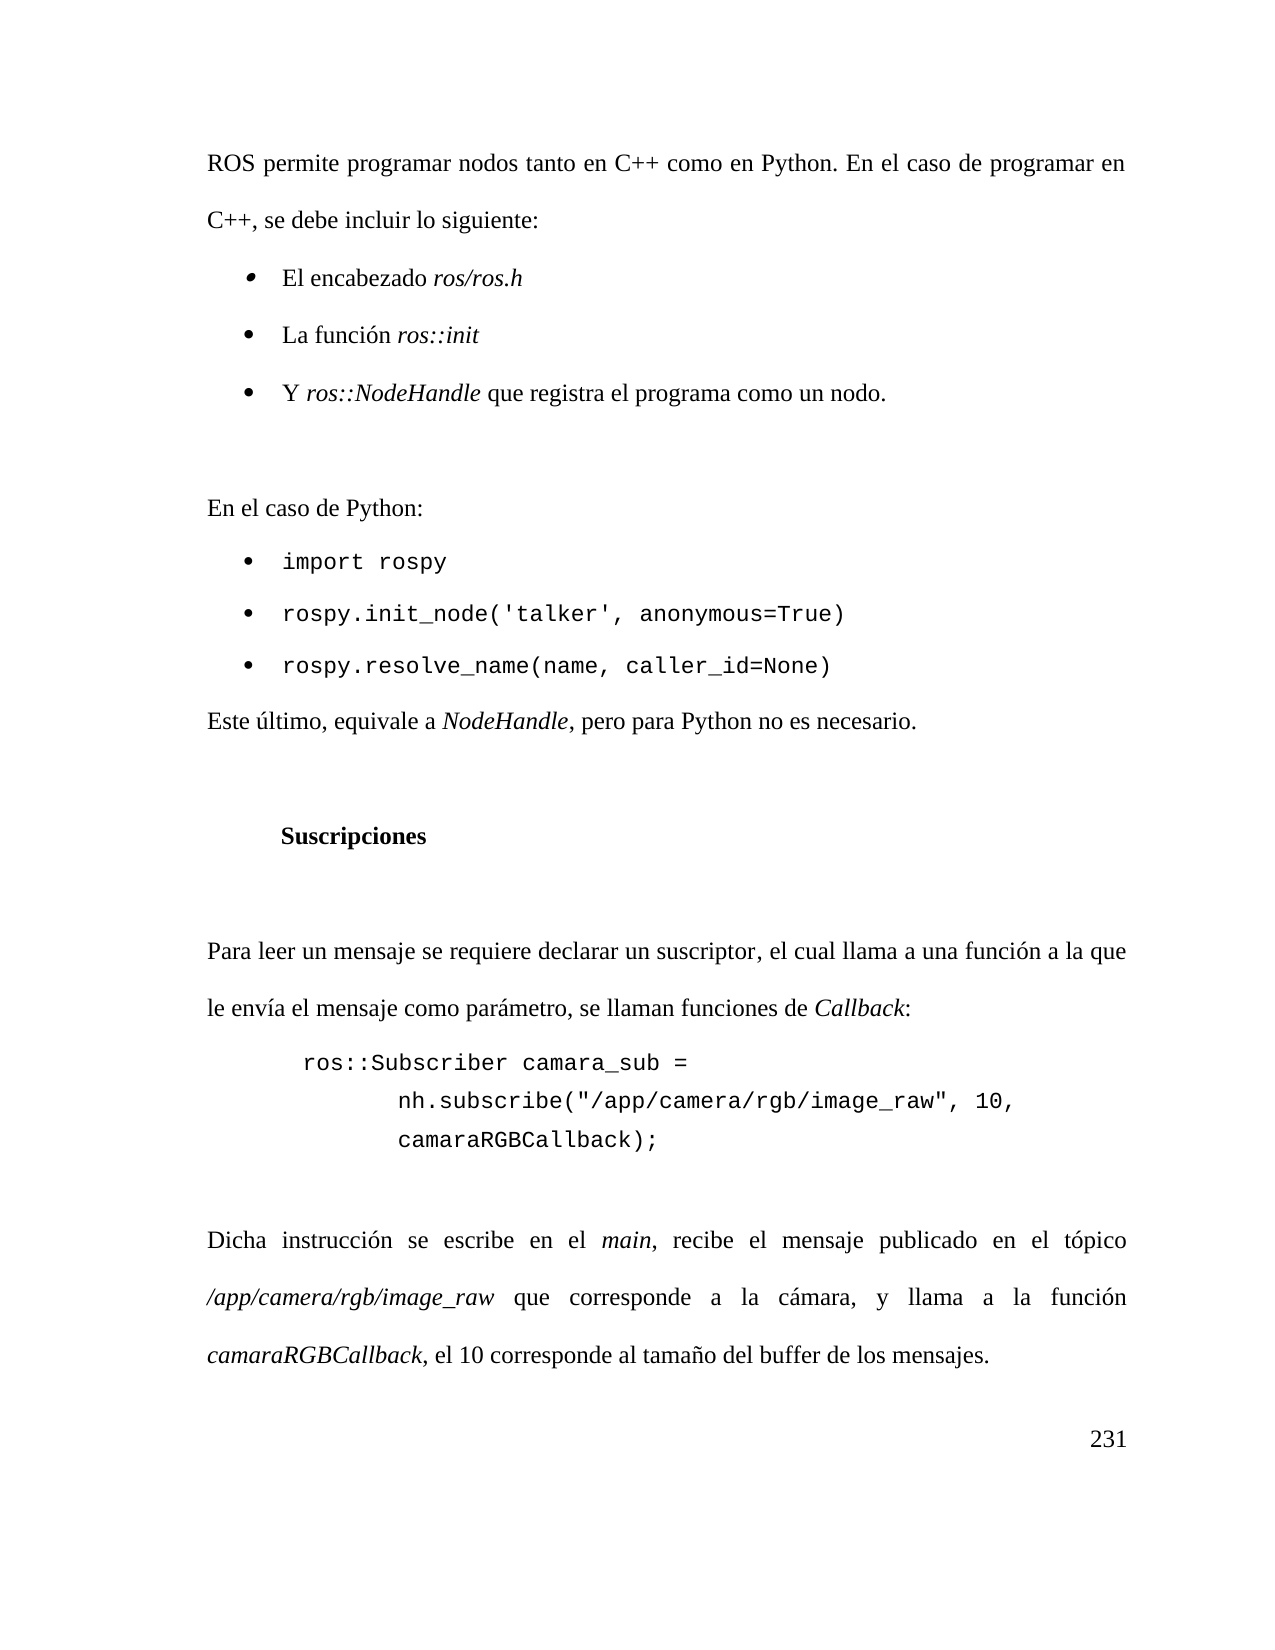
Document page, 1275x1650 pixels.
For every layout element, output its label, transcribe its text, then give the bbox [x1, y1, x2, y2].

text ros::Subscriber camara_sub = [207, 1051, 1127, 1077]
text Dicha instrucción se escribe en el main, recibe el mensaje publicado en el tópico /app/camera/rgb/image_raw que corresponde a la cámara, y llama a la función camaraRGBCallback, el 10 corresponde al tamaño del buffer de los mensajes. [207, 1225, 1127, 1369]
list La función ros::init [244, 320, 1127, 349]
list rospy.init_node('talker', anonymous=True) [244, 602, 1127, 628]
text ROS permite programar nodos tanto en C++ como en Python. En el caso de programar en C++, se debe incluir lo siguiente: [207, 148, 1127, 234]
text Este último, equivale a NodeHandle, pero para Python no es necesario. [207, 706, 1127, 734]
list Y ros::NodeHandle que registra el programa como un nodo. [244, 378, 1127, 406]
text Suscripciones [207, 821, 1127, 849]
list rospy.resolve_name(name, caller_id=None) [244, 654, 1127, 680]
text Para leer un mensaje se requiere declarar un suscriptor, el cual llama a una función a la que le envía el mensaje como parámetro, se llaman funciones de Callback: [207, 936, 1127, 1022]
text En el caso de Python: [207, 493, 1127, 521]
text camaraRGBCallback); [207, 1128, 1127, 1154]
list El encabezado ros/ros.h [244, 263, 1127, 291]
list import rospy [244, 550, 1127, 576]
text nh.subscribe("/app/camera/rgb/image_raw", 10, [207, 1090, 1127, 1116]
